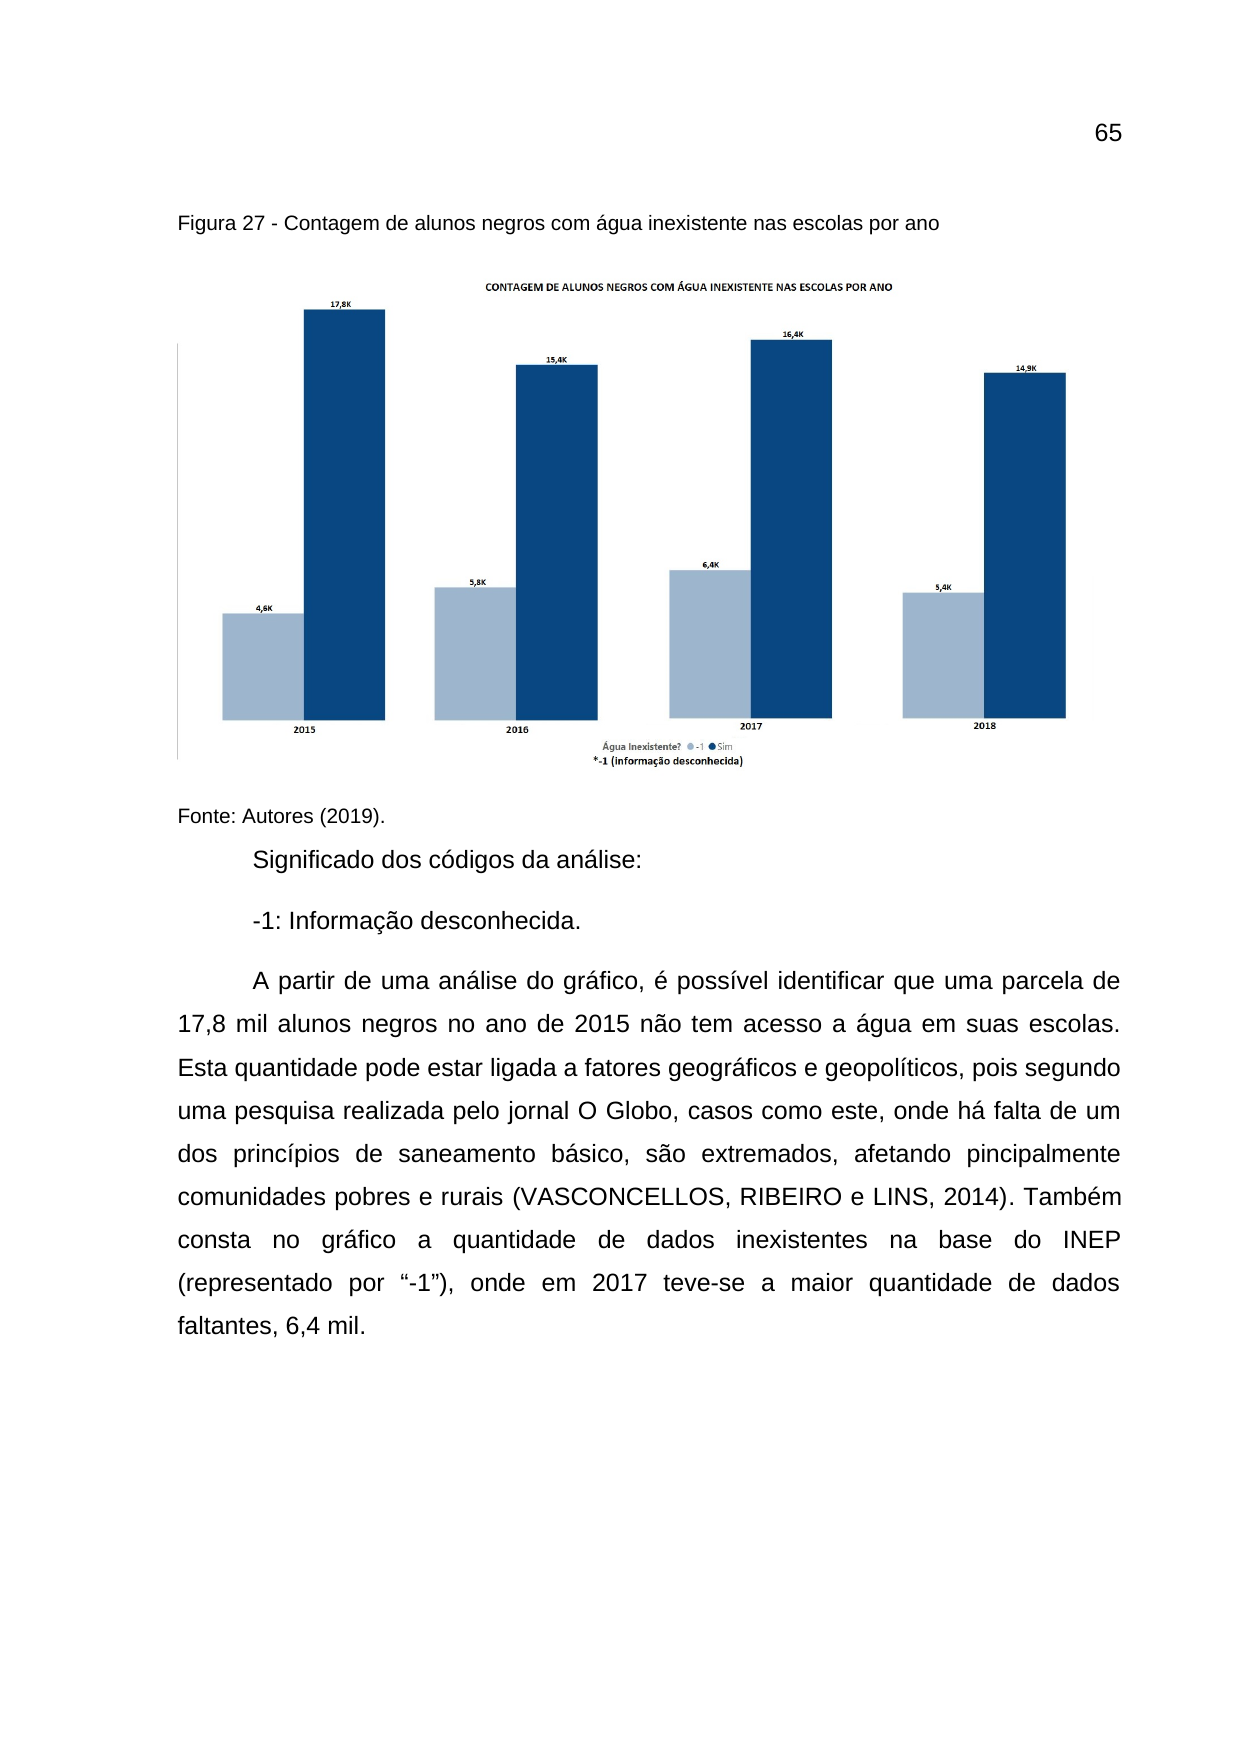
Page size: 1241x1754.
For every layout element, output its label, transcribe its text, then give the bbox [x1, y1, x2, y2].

text Figura 27 - Contagem de alunos negros com água inexistente nas escolas por ano [177, 211, 1122, 234]
text Significado dos códigos da análise: [177, 845, 1122, 874]
text Fonte: Autores (2019). [177, 804, 1122, 828]
text -1: Informação desconhecida. [177, 906, 1122, 934]
text A partir de uma análise do gráfico, é possível identificar que uma parcela de 17,8 mil alunos negros no ano de 2015 não tem acesso a água em suas escolas. Esta quantidade pode estar ligada a fatores geográficos e geopolíticos, pois segundo uma pesquisa realizada pelo jornal O Globo, casos como este, onde há falta de um dos princípios de saneamento básico, são extremados, afetando pincipalmente comunidades pobres e rurais . Também consta no gráfico a quantidade de dados inexistentes na base do INEP (representado por “-1”), onde em 2017 teve-se a maior quantidade de dados faltantes, 6,4 mil. [177, 966, 1122, 1340]
picture [177, 252, 1123, 787]
